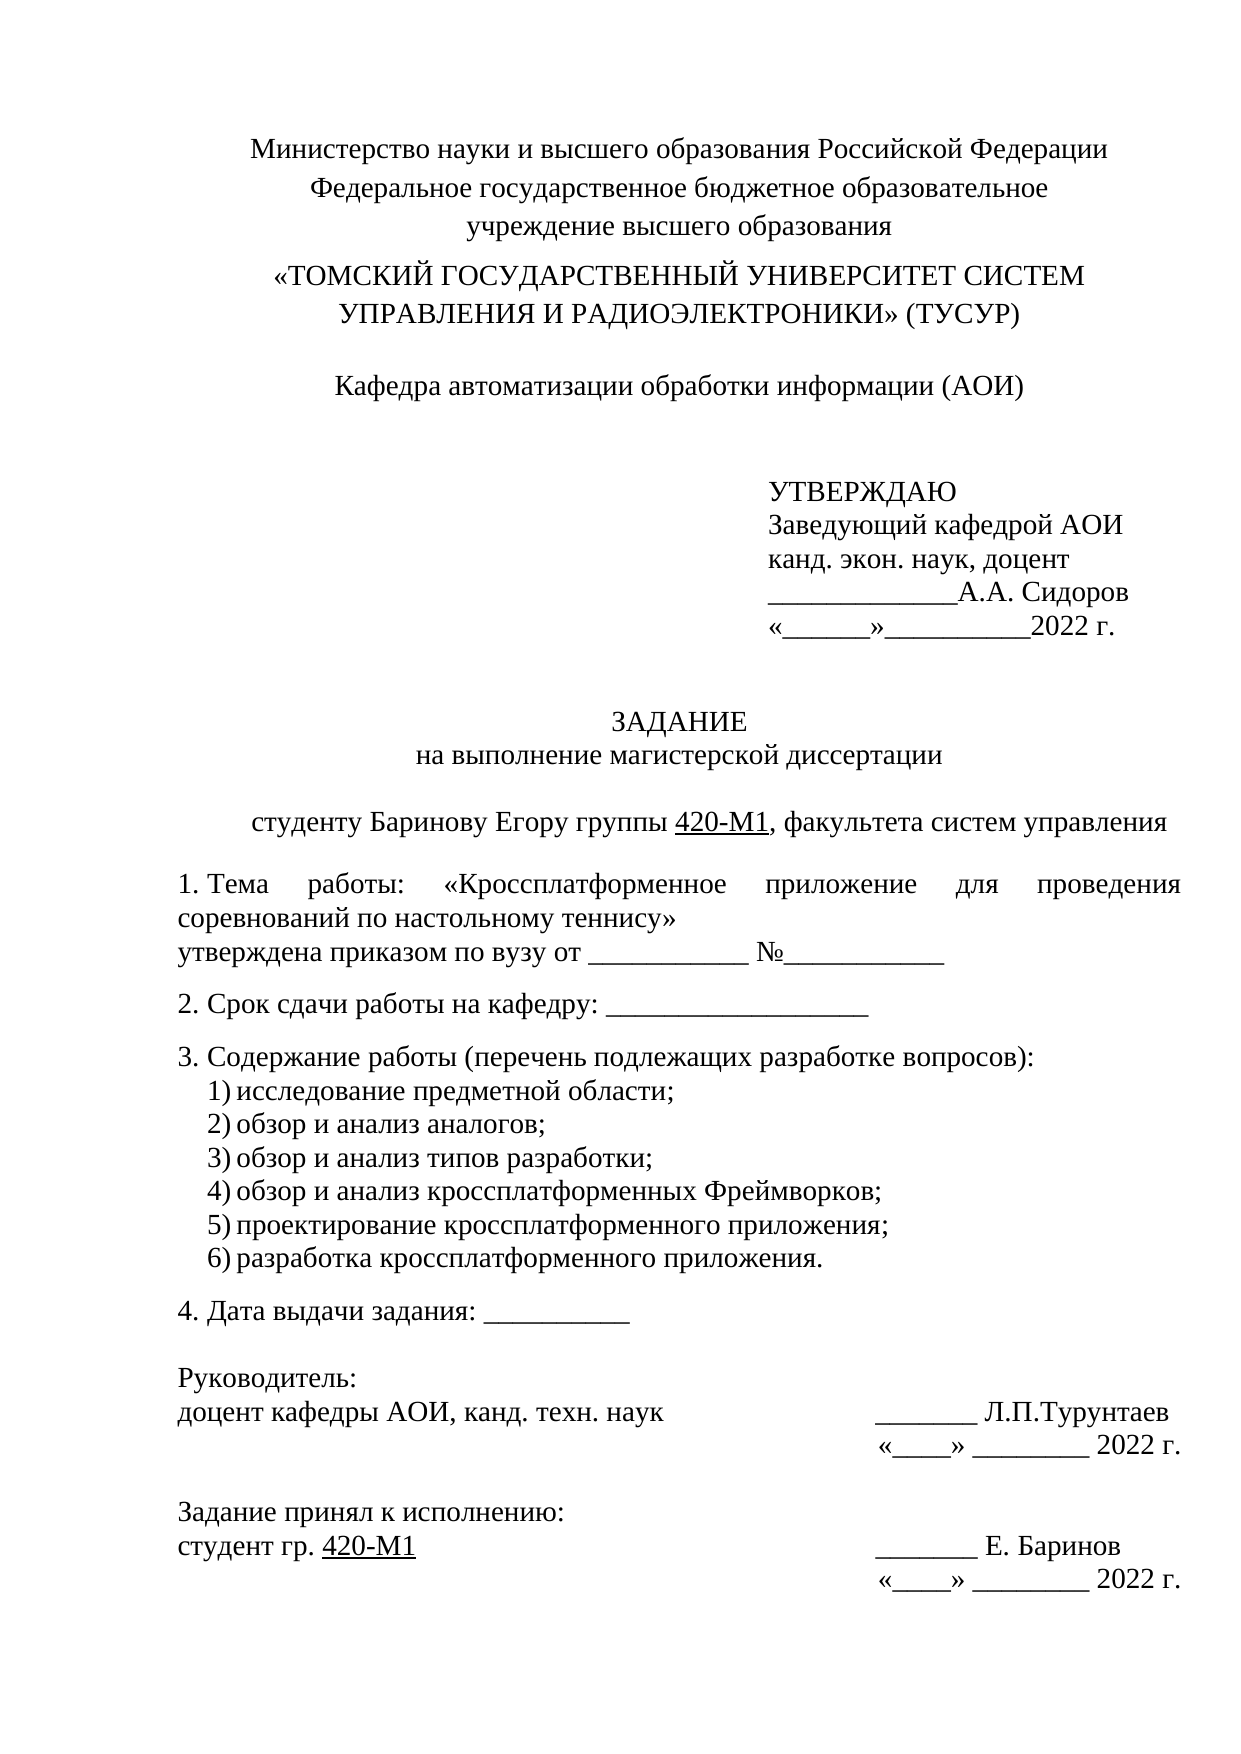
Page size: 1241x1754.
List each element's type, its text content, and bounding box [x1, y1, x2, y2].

text студент гр. 420-М1 _______ Е. Баринов [177, 1528, 1181, 1561]
text «ТОМСКИЙ ГОСУДАРСТВЕННЫЙ УНИВЕРСИТЕТ СИСТЕМ [177, 258, 1181, 291]
text Министерство науки и высшего образования Российской Федерации [177, 131, 1181, 165]
text Руководитель: [177, 1360, 1181, 1394]
text _____________А.А. Сидоров [768, 574, 1163, 608]
text «____» ________ 2022 г. [177, 1427, 1181, 1461]
list обзор и анализ типов разработки; [207, 1140, 1181, 1173]
text Заведующий кафедрой АОИ [768, 507, 1163, 541]
list проектирование кроссплатформенного приложения; [207, 1207, 1181, 1240]
list Тема работы: «Кроссплатформенное приложение для проведения соревнований по настольному теннису» [177, 867, 1181, 934]
list обзор и анализ кроссплатформенных Фреймворков; [207, 1173, 1181, 1207]
list разработка кроссплатформенного приложения. [207, 1240, 1181, 1274]
text доцент кафедры АОИ, канд. техн. наук _______ Л.П.Турунтаев [177, 1394, 1181, 1427]
text «____» ________ 2022 г. [177, 1561, 1181, 1595]
text «______»__________2022 г. [768, 608, 1163, 641]
list обзор и анализ аналогов; [207, 1106, 1181, 1140]
text учреждение высшего образования [177, 208, 1181, 242]
text Федеральное государственное бюджетное образовательное [177, 170, 1181, 203]
text Задание принял к исполнению: [177, 1494, 1181, 1528]
text УТВЕРЖДАЮ [768, 474, 1181, 507]
text канд. экон. наук, доцент [768, 541, 1163, 574]
list Содержание работы (перечень подлежащих разработке вопросов): [177, 1039, 1181, 1073]
list исследование предметной области; [207, 1073, 1181, 1106]
text студенту Баринову Егору группы 420-М1, факультета систем управления [177, 804, 1181, 838]
list Дата выдачи задания: __________ [177, 1293, 1181, 1327]
text ЗАДАНИЕ [177, 704, 1181, 737]
text на выполнение магистерской диссертации [177, 737, 1181, 771]
text утверждена приказом по вузу от ___________ №___________ [177, 934, 1181, 967]
text Кафедра автоматизации обработки информации (АОИ) [177, 368, 1181, 402]
list Срок сдачи работы на кафедру: __________________ [177, 986, 1181, 1020]
text УПРАВЛЕНИЯ И РАДИОЭЛЕКТРОНИКИ» (ТУСУР) [177, 296, 1181, 330]
